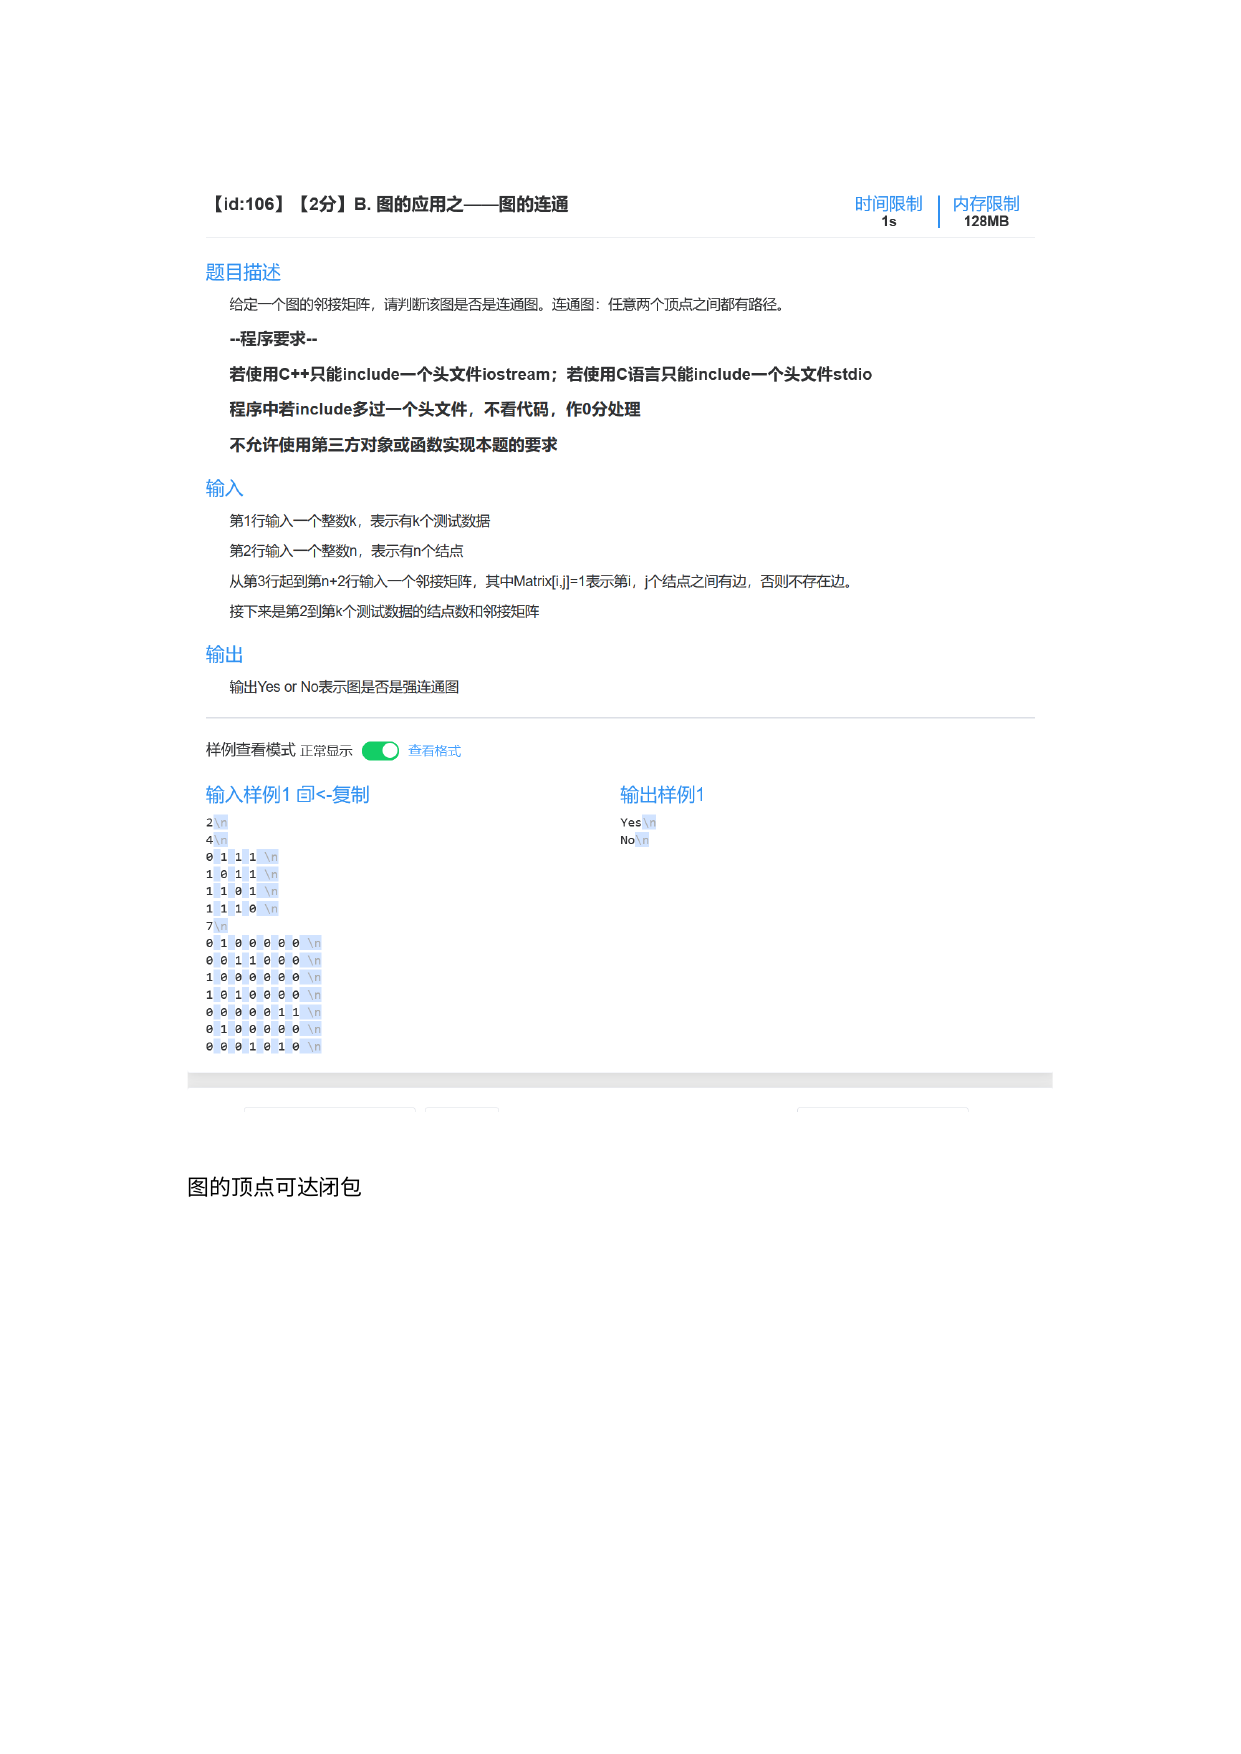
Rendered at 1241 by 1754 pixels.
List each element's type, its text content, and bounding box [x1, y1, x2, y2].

picture [187, 162, 1053, 1112]
text 图的顶点可达闭包 [187, 1169, 1053, 1202]
